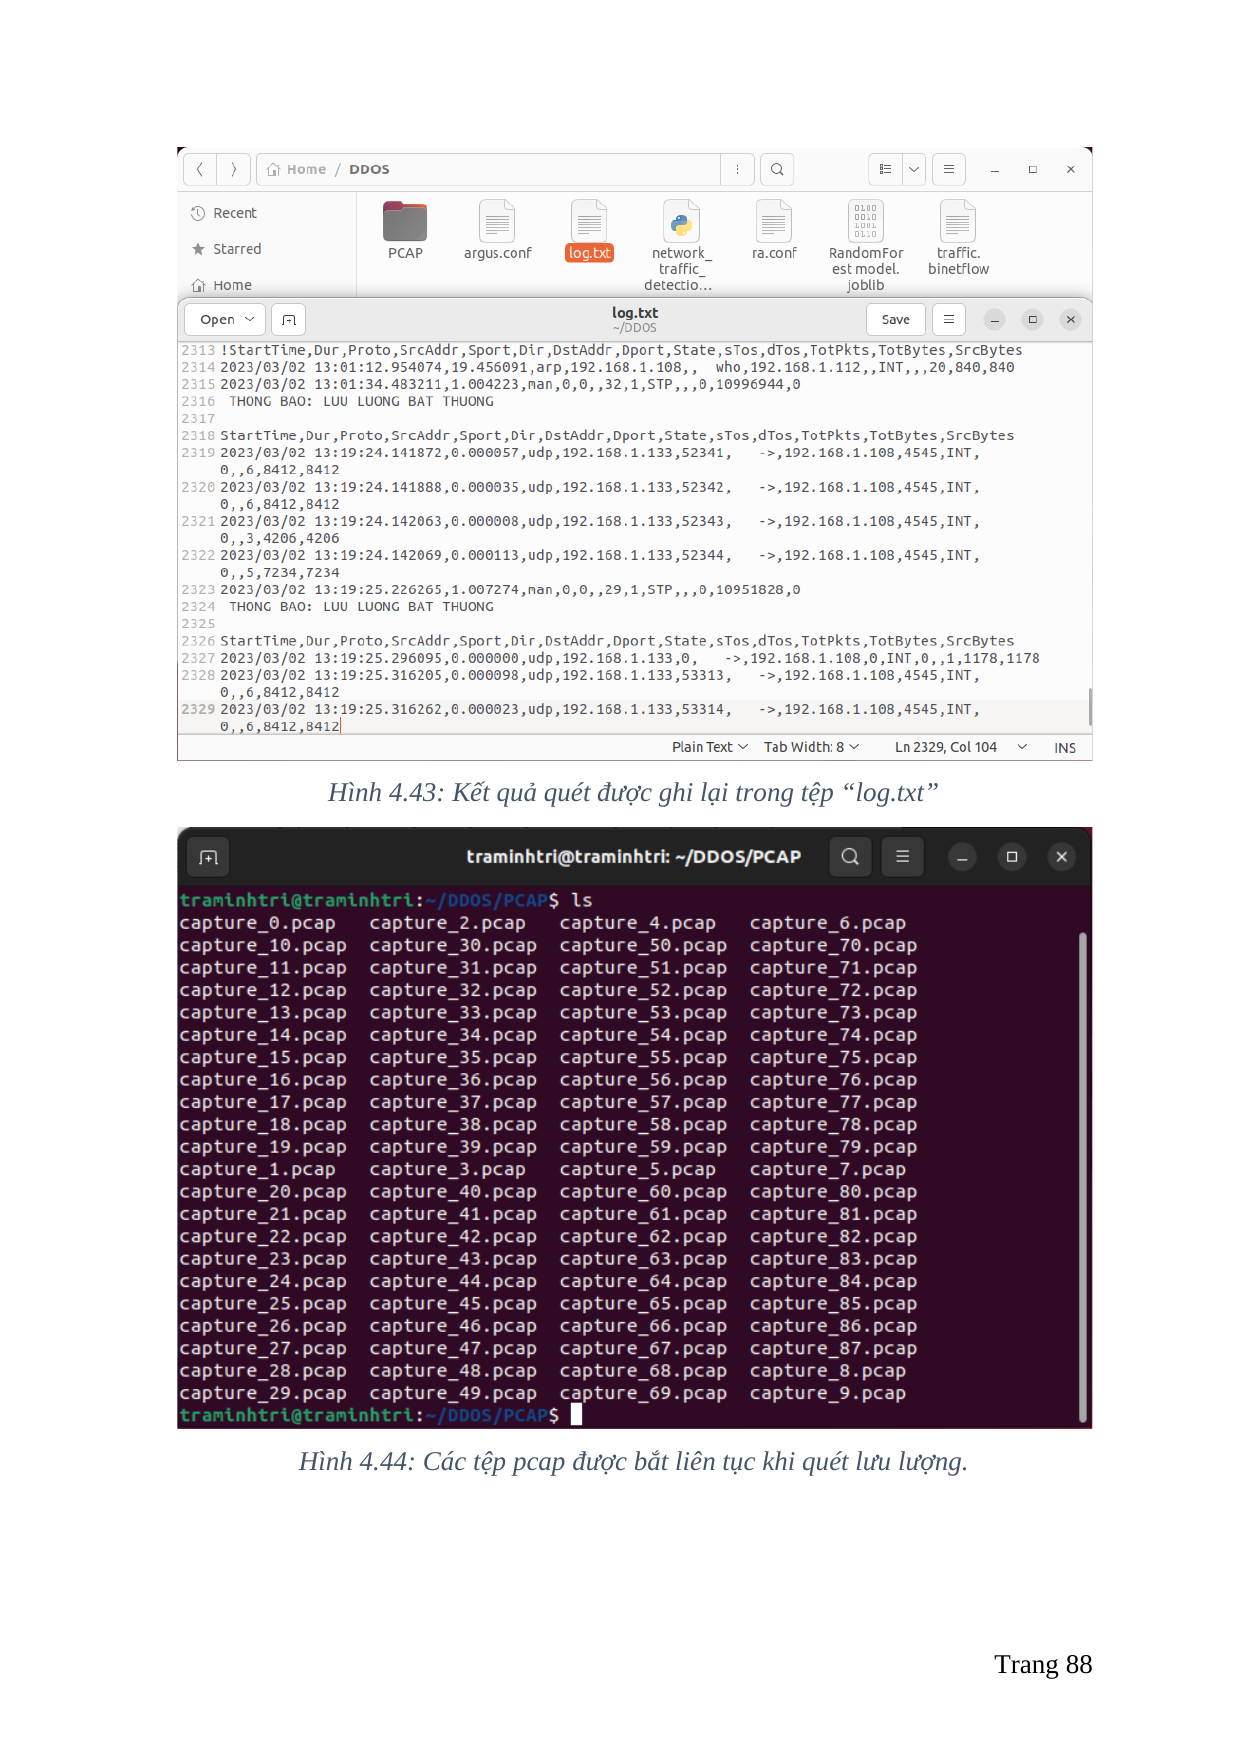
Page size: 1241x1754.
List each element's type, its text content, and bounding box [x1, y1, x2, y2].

picture [177, 827, 1093, 1429]
picture [177, 147, 1093, 761]
